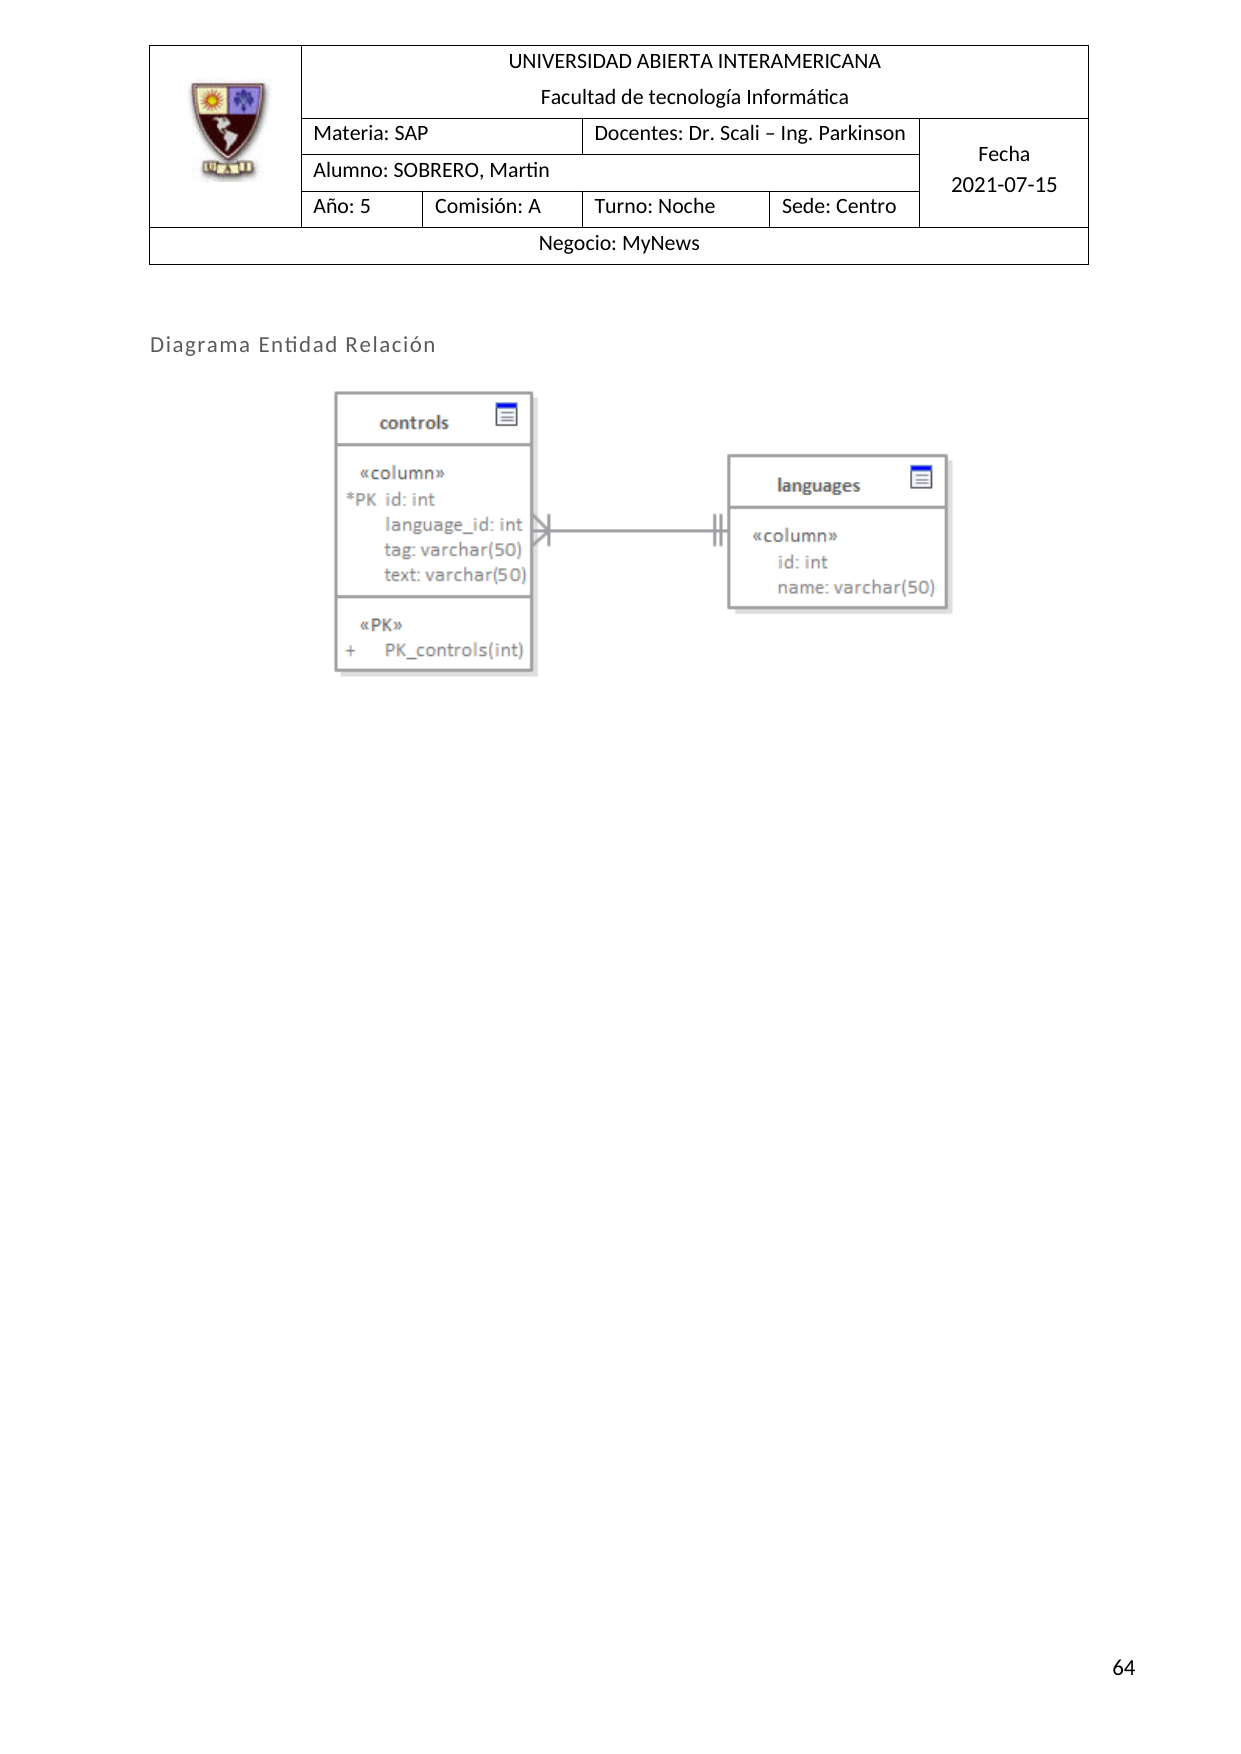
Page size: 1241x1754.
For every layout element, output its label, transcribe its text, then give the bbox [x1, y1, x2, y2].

subtitle Diagrama Entidad Relación [150, 330, 1135, 358]
picture [177, 74, 278, 187]
picture [330, 387, 956, 680]
